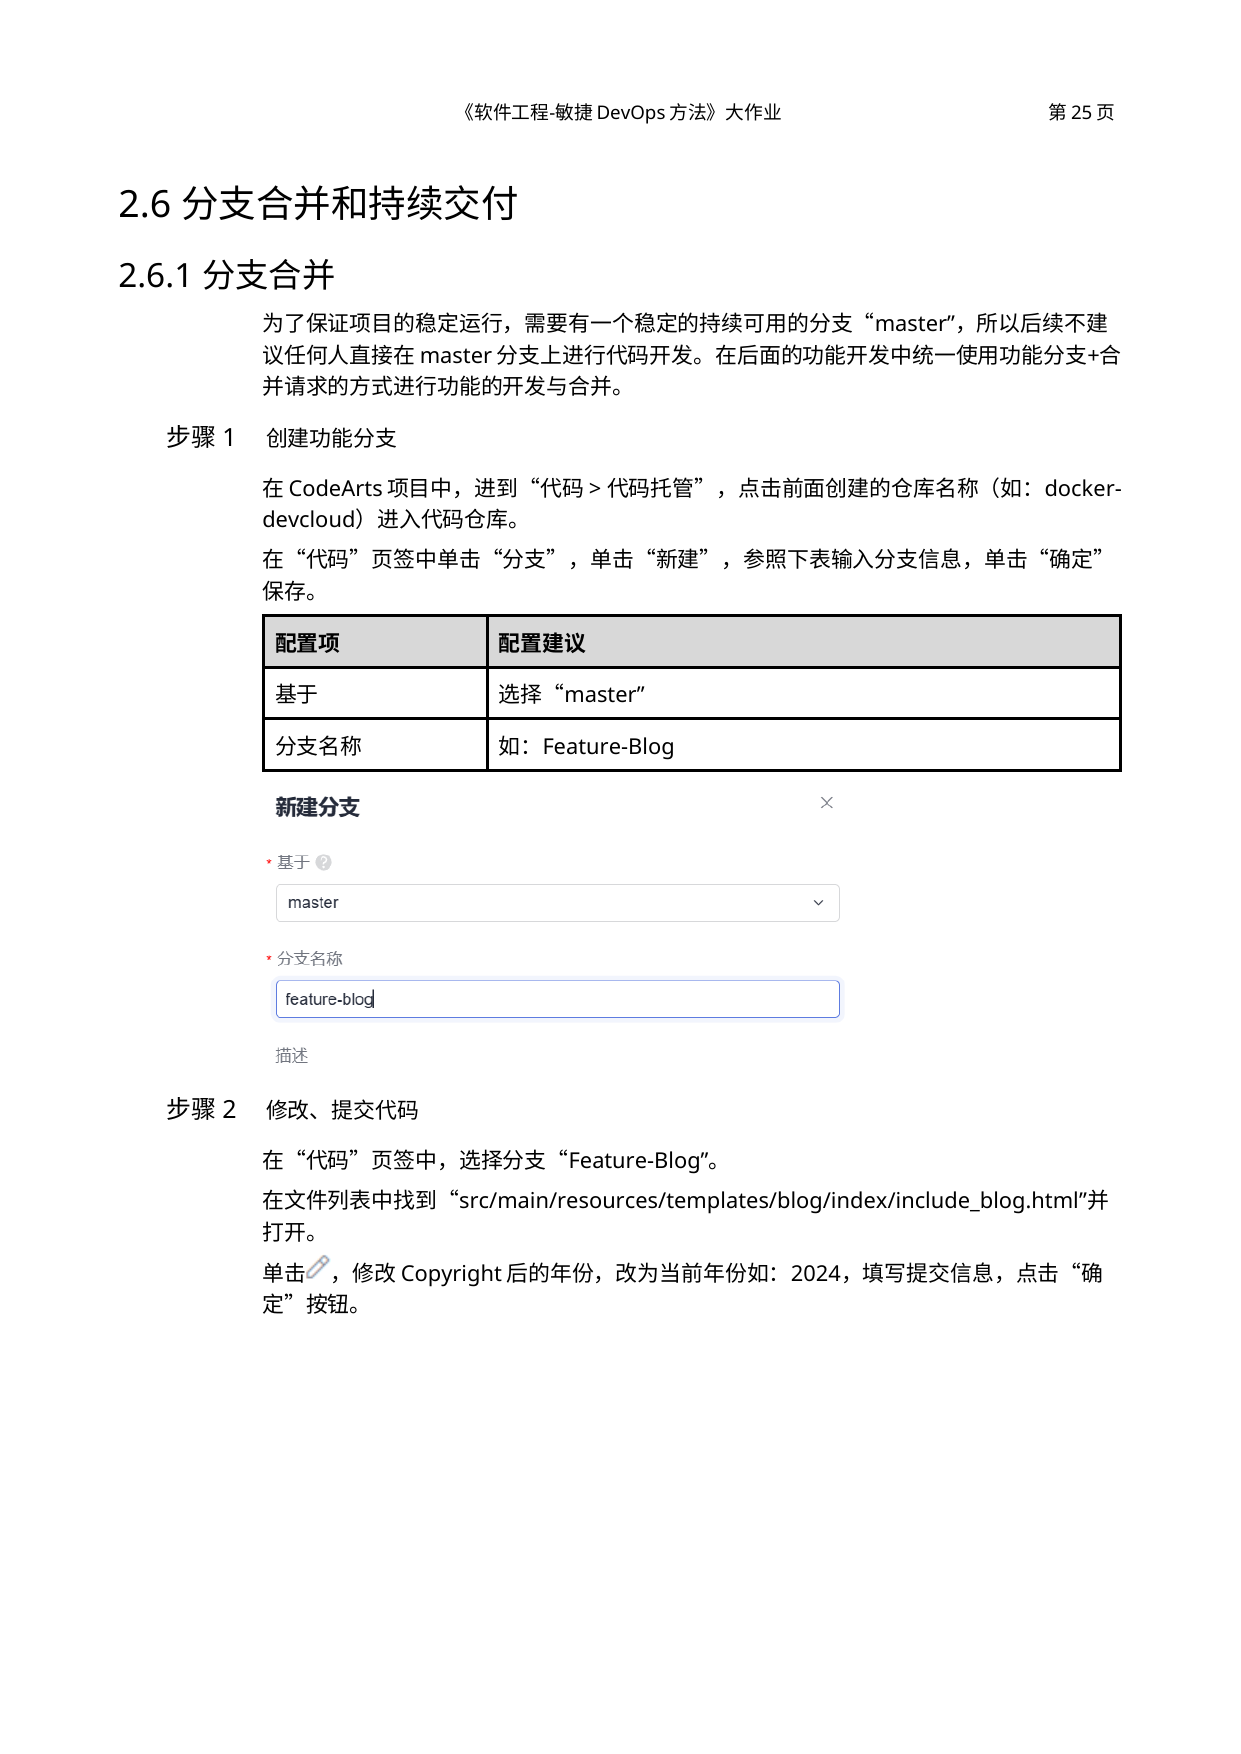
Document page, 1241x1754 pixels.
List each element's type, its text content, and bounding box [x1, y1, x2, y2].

picture [305, 1254, 331, 1282]
text 单击，修改Copyright后的年份，改为当前年份如：2024，填写提交信息，点击“确定”按钮。 [262, 1254, 1122, 1319]
subtitle 分支合并和持续交付 [118, 177, 1122, 228]
table_cell 基于 [265, 669, 486, 717]
picture [262, 780, 853, 1073]
text 创建功能分支 [236, 418, 1122, 454]
subtitle 分支合并 [118, 249, 1122, 297]
text 在“代码”页签中单击“分支”，单击“新建”，参照下表输入分支信息，单击“确定”保存。 [262, 542, 1122, 606]
text 修改、提交代码 [236, 1090, 1122, 1126]
text 为了保证项目的稳定运行，需要有一个稳定的持续可用的分支“master”，所以后续不建议任何人直接在master分支上进行代码开发。在后面的功能开发中统一使用功能分支+合并请求的方式进行功能的开发与合并。 [262, 306, 1122, 401]
table_header 配置项 [265, 617, 486, 666]
table_cell 选择“master” [489, 669, 1119, 717]
table_header 配置建议 [489, 617, 1119, 666]
text 在CodeArts项目中，进到“代码 > 代码托管”，点击前面创建的仓库名称（如：docker-devcloud）进入代码仓库。 [262, 471, 1122, 534]
table_cell 如：Feature-Blog [489, 720, 1119, 769]
text 在文件列表中找到“src/main/resources/templates/blog/index/include_blog.html”并打开。 [262, 1183, 1122, 1246]
table_cell 分支名称 [265, 720, 486, 769]
text 在“代码”页签中，选择分支“Feature-Blog”。 [262, 1143, 1122, 1174]
